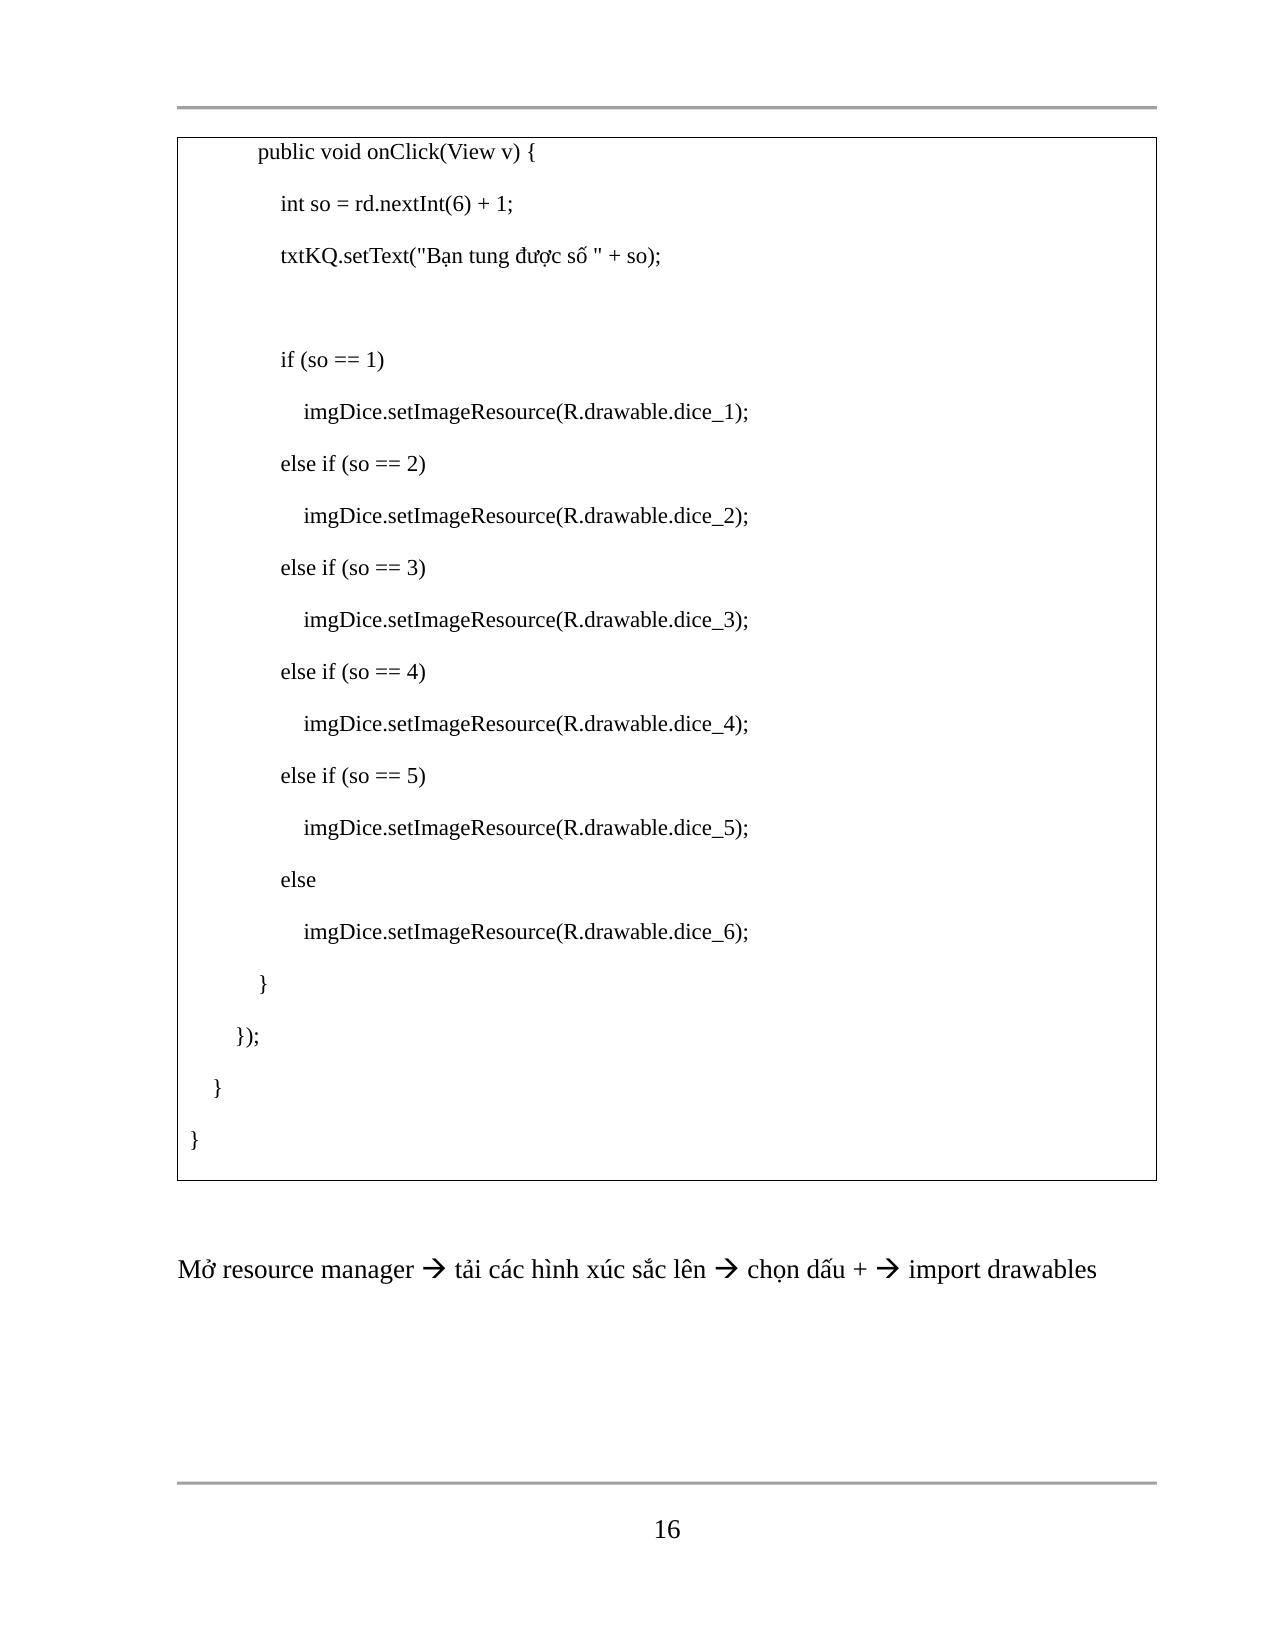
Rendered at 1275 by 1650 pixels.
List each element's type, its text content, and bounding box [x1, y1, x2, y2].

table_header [178, 138, 1156, 1180]
text Mở resource manager tải các hình xúc sắc lên chọn dấu + import drawables [177, 1253, 1156, 1284]
